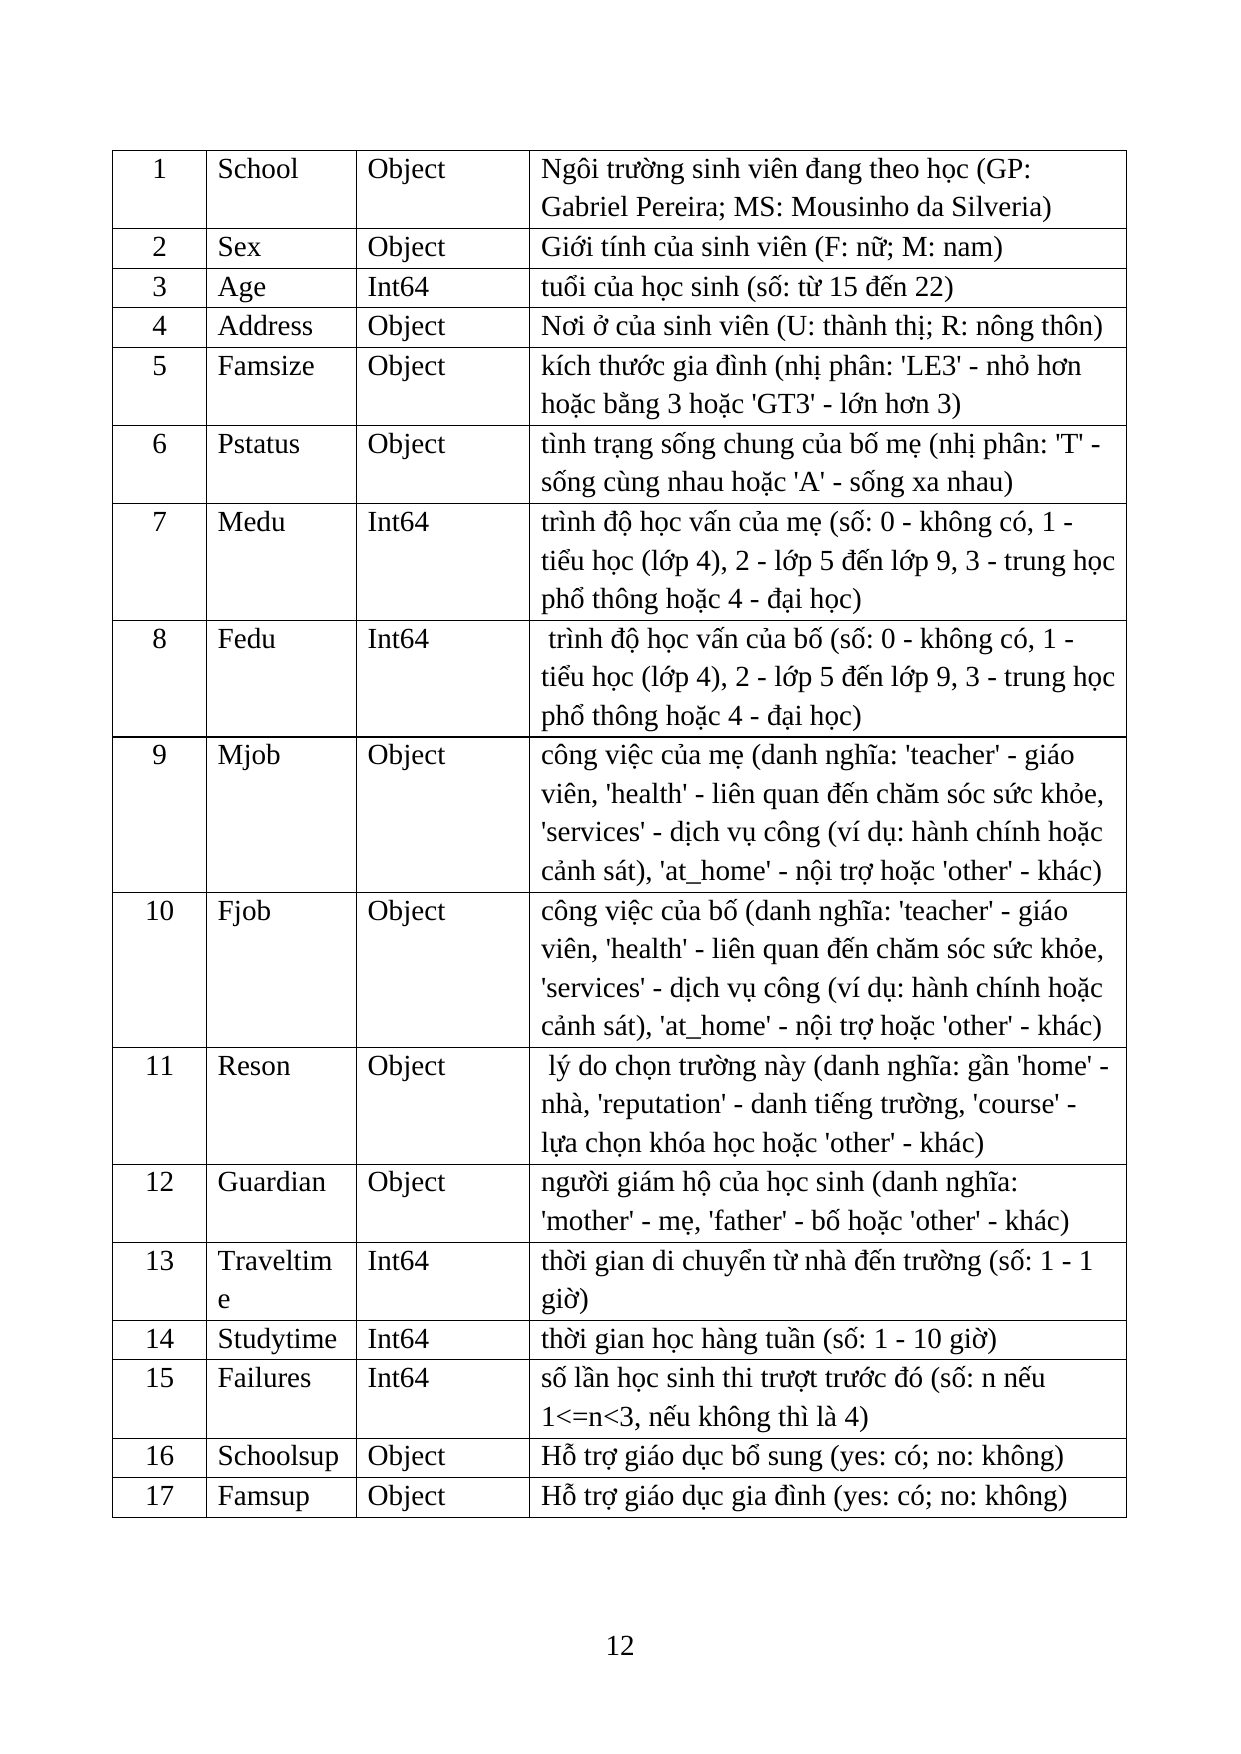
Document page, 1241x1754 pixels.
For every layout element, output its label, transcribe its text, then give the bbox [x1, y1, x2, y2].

table_cell 14 [113, 1321, 206, 1359]
table_cell thời gian học hàng tuần (số: 1 - 10 giờ) [530, 1321, 1126, 1359]
table_cell Studytime [207, 1321, 356, 1359]
table_cell Object [357, 893, 529, 1047]
table_cell công việc của mẹ (danh nghĩa: 'teacher' - giáo viên, 'health' - liên quan đến chăm sóc sức khỏe, 'services' - dịch vụ công (ví dụ: hành chính hoặc cảnh sát), 'at_home' - nội trợ hoặc 'other' - khác) [530, 738, 1126, 892]
table_cell Traveltime [207, 1243, 356, 1320]
table_cell 1 [113, 151, 206, 228]
table_cell Age [207, 269, 356, 307]
table_cell Medu [207, 504, 356, 620]
table_cell Giới tính của sinh viên (F: nữ; M: nam) [530, 229, 1126, 268]
table_cell tuổi của học sinh (số: từ 15 đến 22) [530, 269, 1126, 307]
table_cell Int64 [357, 1360, 529, 1437]
table_cell Famsize [207, 348, 356, 425]
table_cell 7 [113, 504, 206, 620]
table_cell Ngôi trường sinh viên đang theo học (GP: Gabriel Pereira; MS: Mousinho da Silveria) [530, 151, 1126, 228]
table_cell trình độ học vấn của bố (số: 0 - không có, 1 - tiểu học (lớp 4), 2 - lớp 5 đến lớp 9, 3 - trung học phổ thông hoặc 4 - đại học) [530, 621, 1126, 736]
table_cell Address [207, 308, 356, 347]
table_cell Object [357, 1439, 529, 1477]
table_cell Int64 [357, 504, 529, 620]
table_cell Sex [207, 229, 356, 268]
table_cell Object [357, 308, 529, 347]
table_cell 3 [113, 269, 206, 307]
table_cell 9 [113, 738, 206, 892]
table_cell 4 [113, 308, 206, 347]
table_cell Int64 [357, 621, 529, 736]
table_cell 2 [113, 229, 206, 268]
table_cell Object [357, 229, 529, 268]
table_cell thời gian di chuyển từ nhà đến trường (số: 1 - 1 giờ) [530, 1243, 1126, 1320]
table_cell 10 [113, 893, 206, 1047]
table_cell Schoolsup [207, 1439, 356, 1477]
table_cell 15 [113, 1360, 206, 1437]
table_cell 5 [113, 348, 206, 425]
table_cell Object [357, 348, 529, 425]
table_cell Nơi ở của sinh viên (U: thành thị; R: nông thôn) [530, 308, 1126, 347]
table_cell Object [357, 1048, 529, 1163]
table_cell Fjob [207, 893, 356, 1047]
table_cell số lần học sinh thi trượt trước đó (số: n nếu 1<=n<3, nếu không thì là 4) [530, 1360, 1126, 1437]
table_cell Object [357, 151, 529, 228]
table_cell Object [357, 738, 529, 892]
table_cell Pstatus [207, 426, 356, 503]
table_cell School [207, 151, 356, 228]
table_cell Object [357, 1165, 529, 1242]
table_cell Guardian [207, 1165, 356, 1242]
table_cell kích thước gia đình (nhị phân: 'LE3' - nhỏ hơn hoặc bằng 3 hoặc 'GT3' - lớn hơn 3) [530, 348, 1126, 425]
table_cell 13 [113, 1243, 206, 1320]
table_cell Mjob [207, 738, 356, 892]
table_cell công việc của bố (danh nghĩa: 'teacher' - giáo viên, 'health' - liên quan đến chăm sóc sức khỏe, 'services' - dịch vụ công (ví dụ: hành chính hoặc cảnh sát), 'at_home' - nội trợ hoặc 'other' - khác) [530, 893, 1126, 1047]
table_cell Int64 [357, 1321, 529, 1359]
table_cell người giám hộ của học sinh (danh nghĩa: 'mother' - mẹ, 'father' - bố hoặc 'other' - khác) [530, 1165, 1126, 1242]
table_cell trình độ học vấn của mẹ (số: 0 - không có, 1 - tiểu học (lớp 4), 2 - lớp 5 đến lớp 9, 3 - trung học phổ thông hoặc 4 - đại học) [530, 504, 1126, 620]
table_cell lý do chọn trường này (danh nghĩa: gần 'home' - nhà, 'reputation' - danh tiếng trường, 'course' - lựa chọn khóa học hoặc 'other' - khác) [530, 1048, 1126, 1163]
table_cell Reson [207, 1048, 356, 1163]
table_cell Int64 [357, 1243, 529, 1320]
table_cell Int64 [357, 269, 529, 307]
table_cell 12 [113, 1165, 206, 1242]
table_cell Fedu [207, 621, 356, 736]
table_cell Object [357, 426, 529, 503]
table_cell Hỗ trợ giáo dục gia đình (yes: có; no: không) [530, 1478, 1126, 1517]
table_cell 17 [113, 1478, 206, 1517]
table_cell tình trạng sống chung của bố mẹ (nhị phân: 'T' - sống cùng nhau hoặc 'A' - sống xa nhau) [530, 426, 1126, 503]
table_cell 8 [113, 621, 206, 736]
table_cell Famsup [207, 1478, 356, 1517]
table_cell 6 [113, 426, 206, 503]
table_cell 16 [113, 1439, 206, 1477]
table_cell Failures [207, 1360, 356, 1437]
table_cell 11 [113, 1048, 206, 1163]
table_cell Object [357, 1478, 529, 1517]
table_cell Hỗ trợ giáo dục bổ sung (yes: có; no: không) [530, 1439, 1126, 1477]
